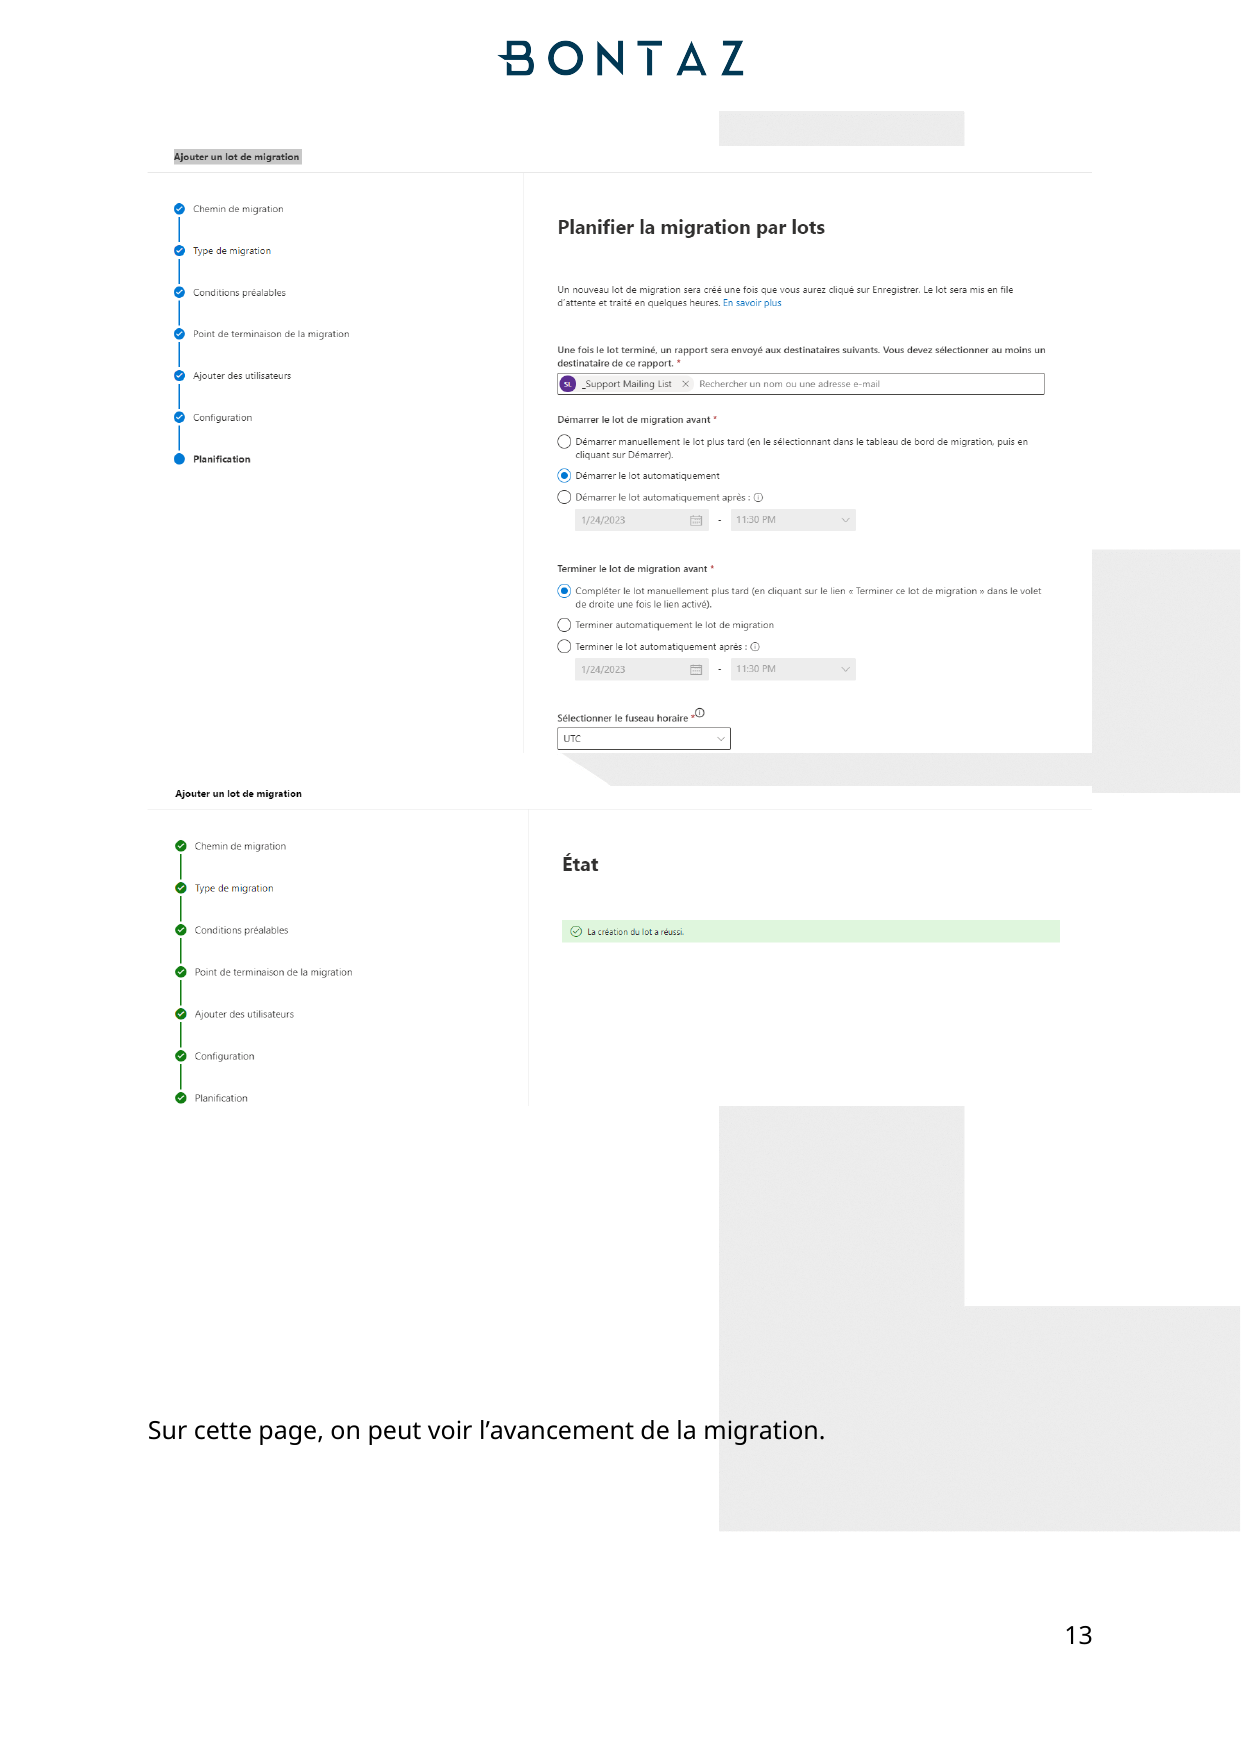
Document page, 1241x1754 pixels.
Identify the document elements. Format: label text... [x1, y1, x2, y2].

text Sur cette page, on peut voir l’avancement de la migration. [148, 1413, 1093, 1447]
picture [0, 0, 1241, 1754]
